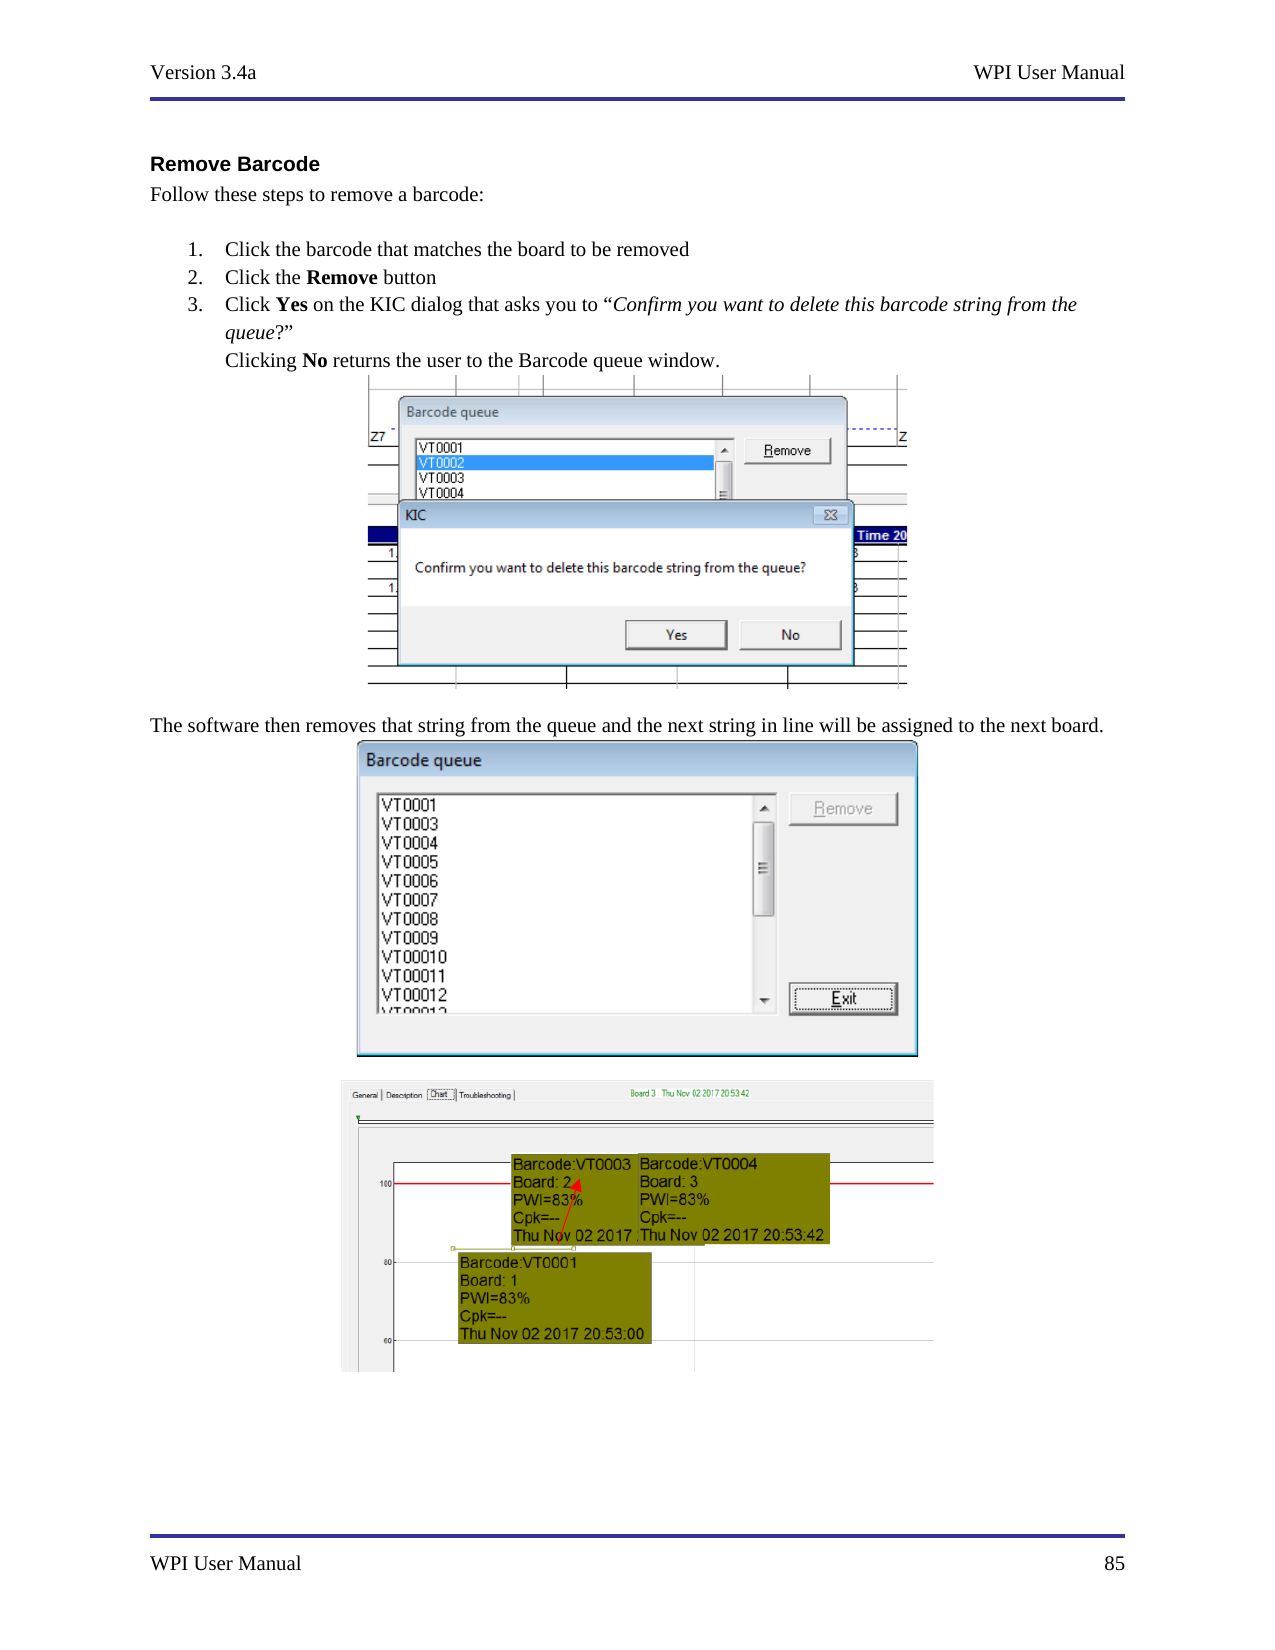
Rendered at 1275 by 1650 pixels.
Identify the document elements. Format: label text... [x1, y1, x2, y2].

text The software then removes that string from the queue and the next string in line will be assigned to the next board. [150, 713, 1125, 737]
list Click Yes on the KIC dialog that asks you to “Confirm you want to delete this barcode string from the queue?” Clicking No returns the user to the Barcode queue window. [187, 292, 1125, 372]
list Click the Remove button [187, 265, 1125, 289]
list Click the barcode that matches the board to be removed [187, 237, 1125, 261]
picture [356, 740, 919, 1057]
text Follow these steps to remove a barcode: [150, 182, 1125, 206]
subtitle Remove Barcode [150, 152, 1125, 176]
picture [341, 1080, 934, 1372]
picture [367, 375, 908, 689]
